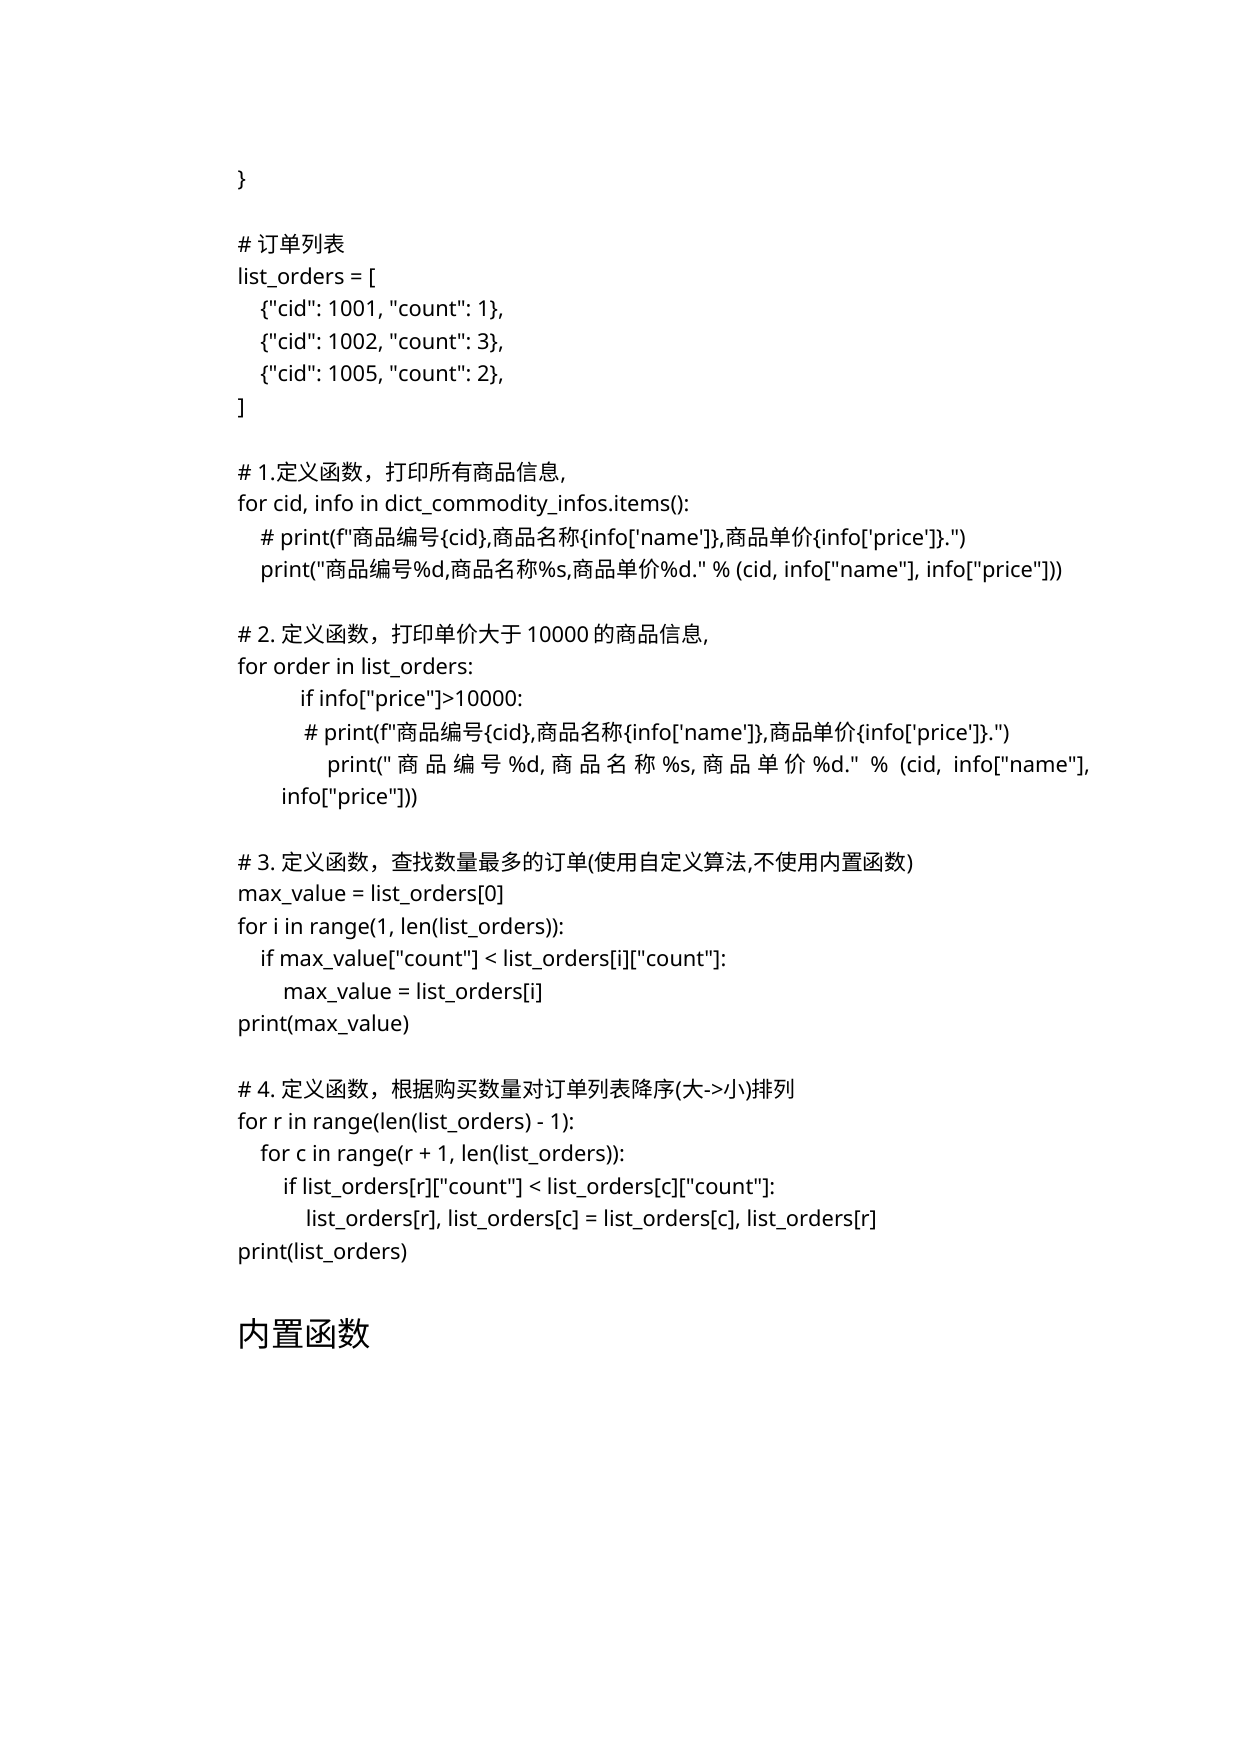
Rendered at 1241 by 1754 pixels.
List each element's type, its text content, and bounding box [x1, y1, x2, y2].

text # print(f"商品编号{cid},商品名称{info['name']},商品单价{info['price']}.") [281, 714, 1090, 747]
text print(max_value) [237, 1007, 1090, 1039]
text # 4. 定义函数，根据购买数量对订单列表降序(大->小)排列 [237, 1072, 1090, 1104]
text # 订单列表 [237, 227, 1090, 259]
text } [237, 162, 1090, 194]
text # 3. 定义函数，查找数量最多的订单(使用自定义算法,不使用内置函数) [237, 844, 1090, 877]
text {"cid": 1002, "count": 3}, [237, 324, 1090, 357]
text if max_value["count"] < list_orders[i]["count"]: [237, 942, 1090, 974]
text max_value = list_orders[i] [237, 974, 1090, 1007]
text # 2. 定义函数，打印单价大于10000的商品信息, [237, 617, 1090, 649]
text for i in range(1, len(list_orders)): [237, 909, 1090, 942]
text {"cid": 1005, "count": 2}, [237, 357, 1090, 389]
text max_value = list_orders[0] [237, 877, 1090, 909]
text # print(f"商品编号{cid},商品名称{info['name']},商品单价{info['price']}.") [237, 519, 1090, 552]
text for order in list_orders: [237, 649, 1090, 682]
text print(list_orders) [237, 1234, 1090, 1267]
text print("商品编号%d,商品名称%s,商品单价%d." % (cid, info["name"], info["price"])) [237, 552, 1090, 584]
text if info["price"]>10000: [237, 682, 1090, 714]
text for c in range(r + 1, len(list_orders)): [237, 1137, 1090, 1169]
text list_orders[r], list_orders[c] = list_orders[c], list_orders[r] [237, 1202, 1090, 1234]
text if list_orders[r]["count"] < list_orders[c]["count"]: [237, 1169, 1090, 1202]
text 内置函数 [237, 1299, 1090, 1364]
text list_orders = [ [237, 259, 1090, 292]
text # 1.定义函数，打印所有商品信息, [237, 454, 1090, 487]
text ] [237, 389, 1090, 422]
text for cid, info in dict_commodity_infos.items(): [237, 487, 1090, 519]
text {"cid": 1001, "count": 1}, [237, 292, 1090, 324]
text for r in range(len(list_orders) - 1): [237, 1104, 1090, 1137]
text print("商品编号%d,商品名称%s,商品单价%d." % (cid, info["name"], info["price"])) [281, 747, 1090, 812]
